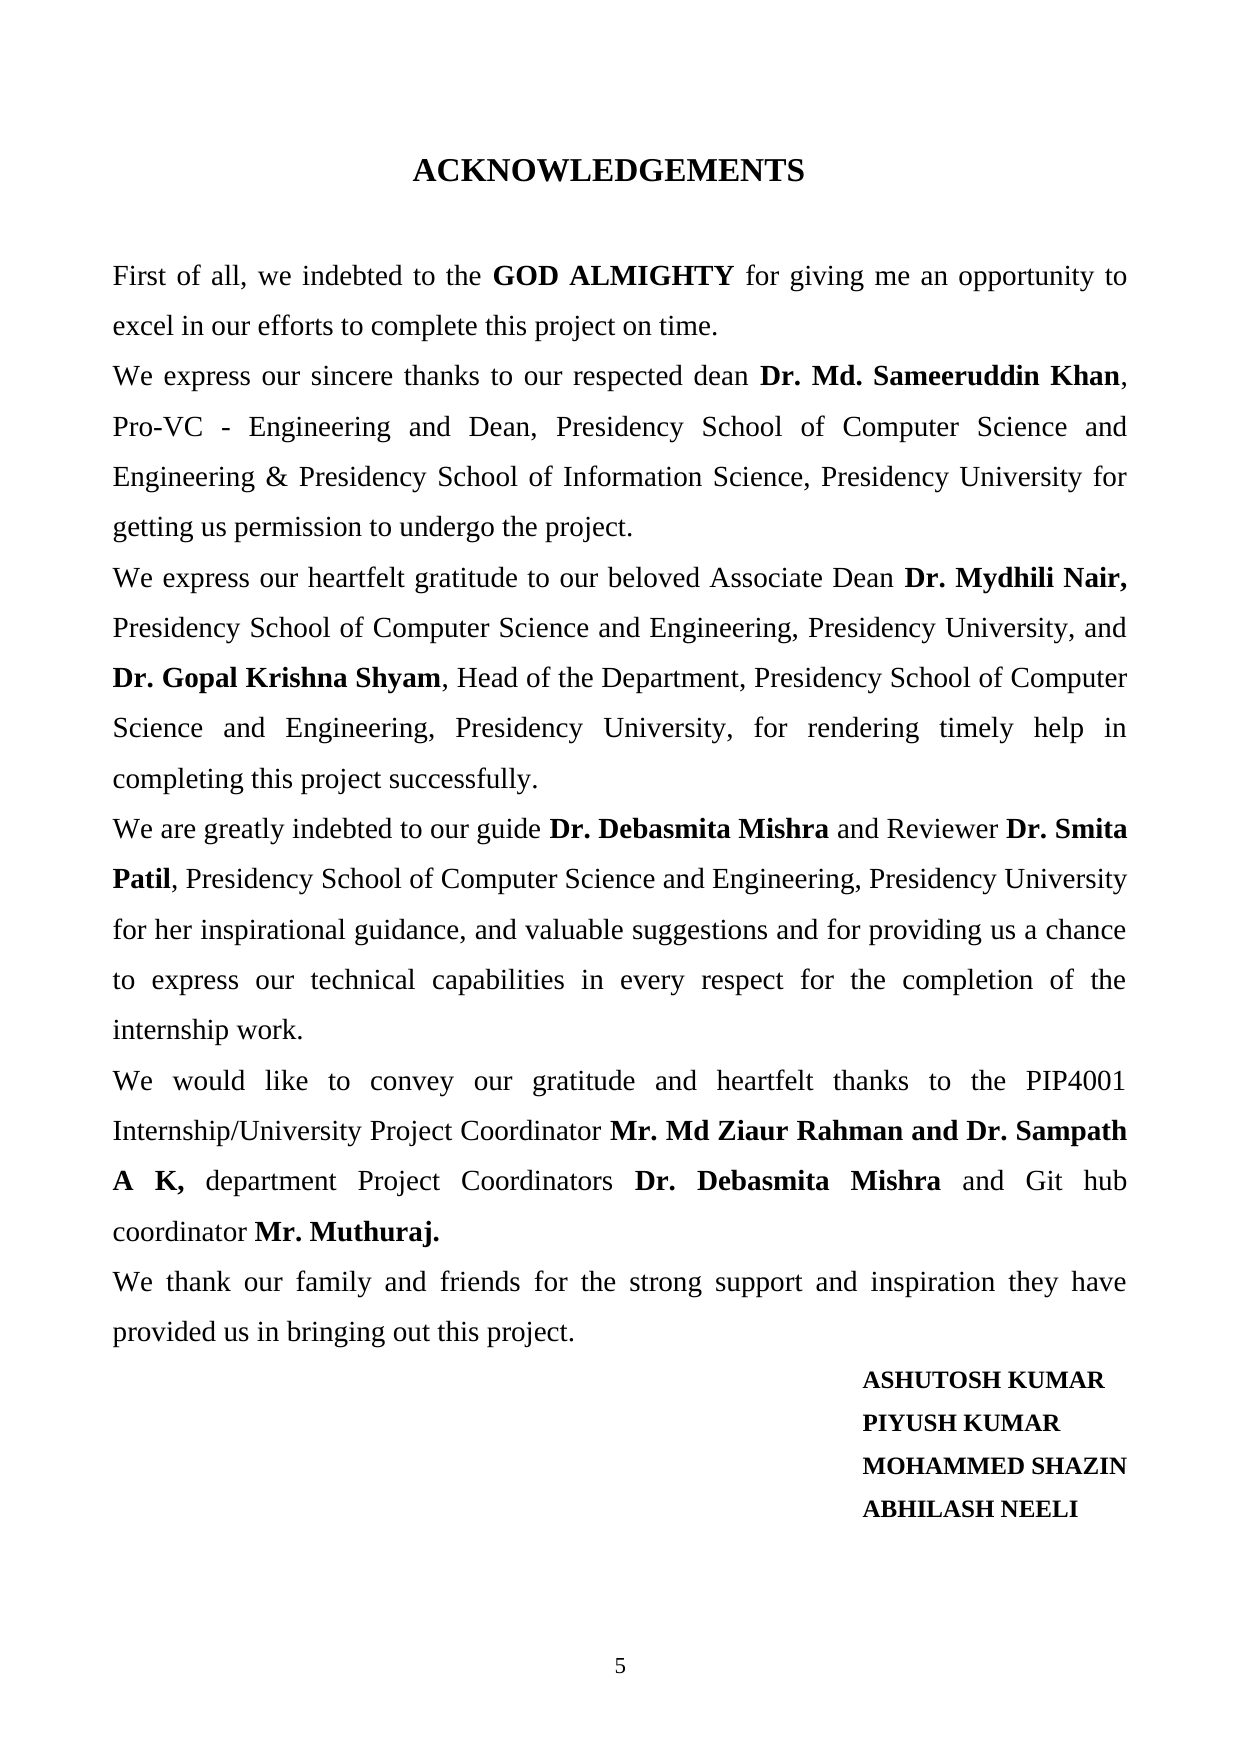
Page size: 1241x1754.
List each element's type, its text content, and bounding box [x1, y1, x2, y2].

text First of all, we indebted to the GOD ALMIGHTY for giving me an opportunity to excel in our efforts to complete this project on time. [112, 258, 1128, 342]
text ABHILASH NEELI [787, 1494, 1128, 1523]
text ACKNOWLEDGEMENTS [337, 150, 1128, 188]
text We express our sincere thanks to our respected dean Dr. Md. Sameeruddin Khan, Pro-VC - Engineering and Dean, Presidency School of Computer Science and Engineering & Presidency School of Information Science, Presidency University for getting us permission to undergo the project. [112, 358, 1128, 543]
text We are greatly indebted to our guide Dr. Debasmita Mishra and Reviewer Dr. Smita Patil, Presidency School of Computer Science and Engineering, Presidency University for her inspirational guidance, and valuable suggestions and for providing us a chance to express our technical capabilities in every respect for the completion of the internship work. [112, 811, 1128, 1046]
text PIYUSH KUMAR [787, 1408, 1128, 1437]
text ASHUTOSH KUMAR [787, 1365, 1128, 1393]
text MOHAMMED SHAZIN [787, 1451, 1128, 1480]
text We thank our family and friends for the strong support and inspiration they have provided us in bringing out this project. [112, 1264, 1128, 1348]
text We express our heartfelt gratitude to our beloved Associate Dean Dr. Mydhili Nair, Presidency School of Computer Science and Engineering, Presidency University, and Dr. Gopal Krishna Shyam, Head of the Department, Presidency School of Computer Science and Engineering, Presidency University, for rendering timely help in completing this project successfully. [112, 560, 1128, 794]
text We would like to convey our gratitude and heartfelt thanks to the PIP4001 Internship/University Project Coordinator Mr. Md Ziaur Rahman and Dr. Sampath A K, department Project Coordinators Dr. Debasmita Mishra and Git hub coordinator Mr. Muthuraj. [112, 1063, 1128, 1247]
